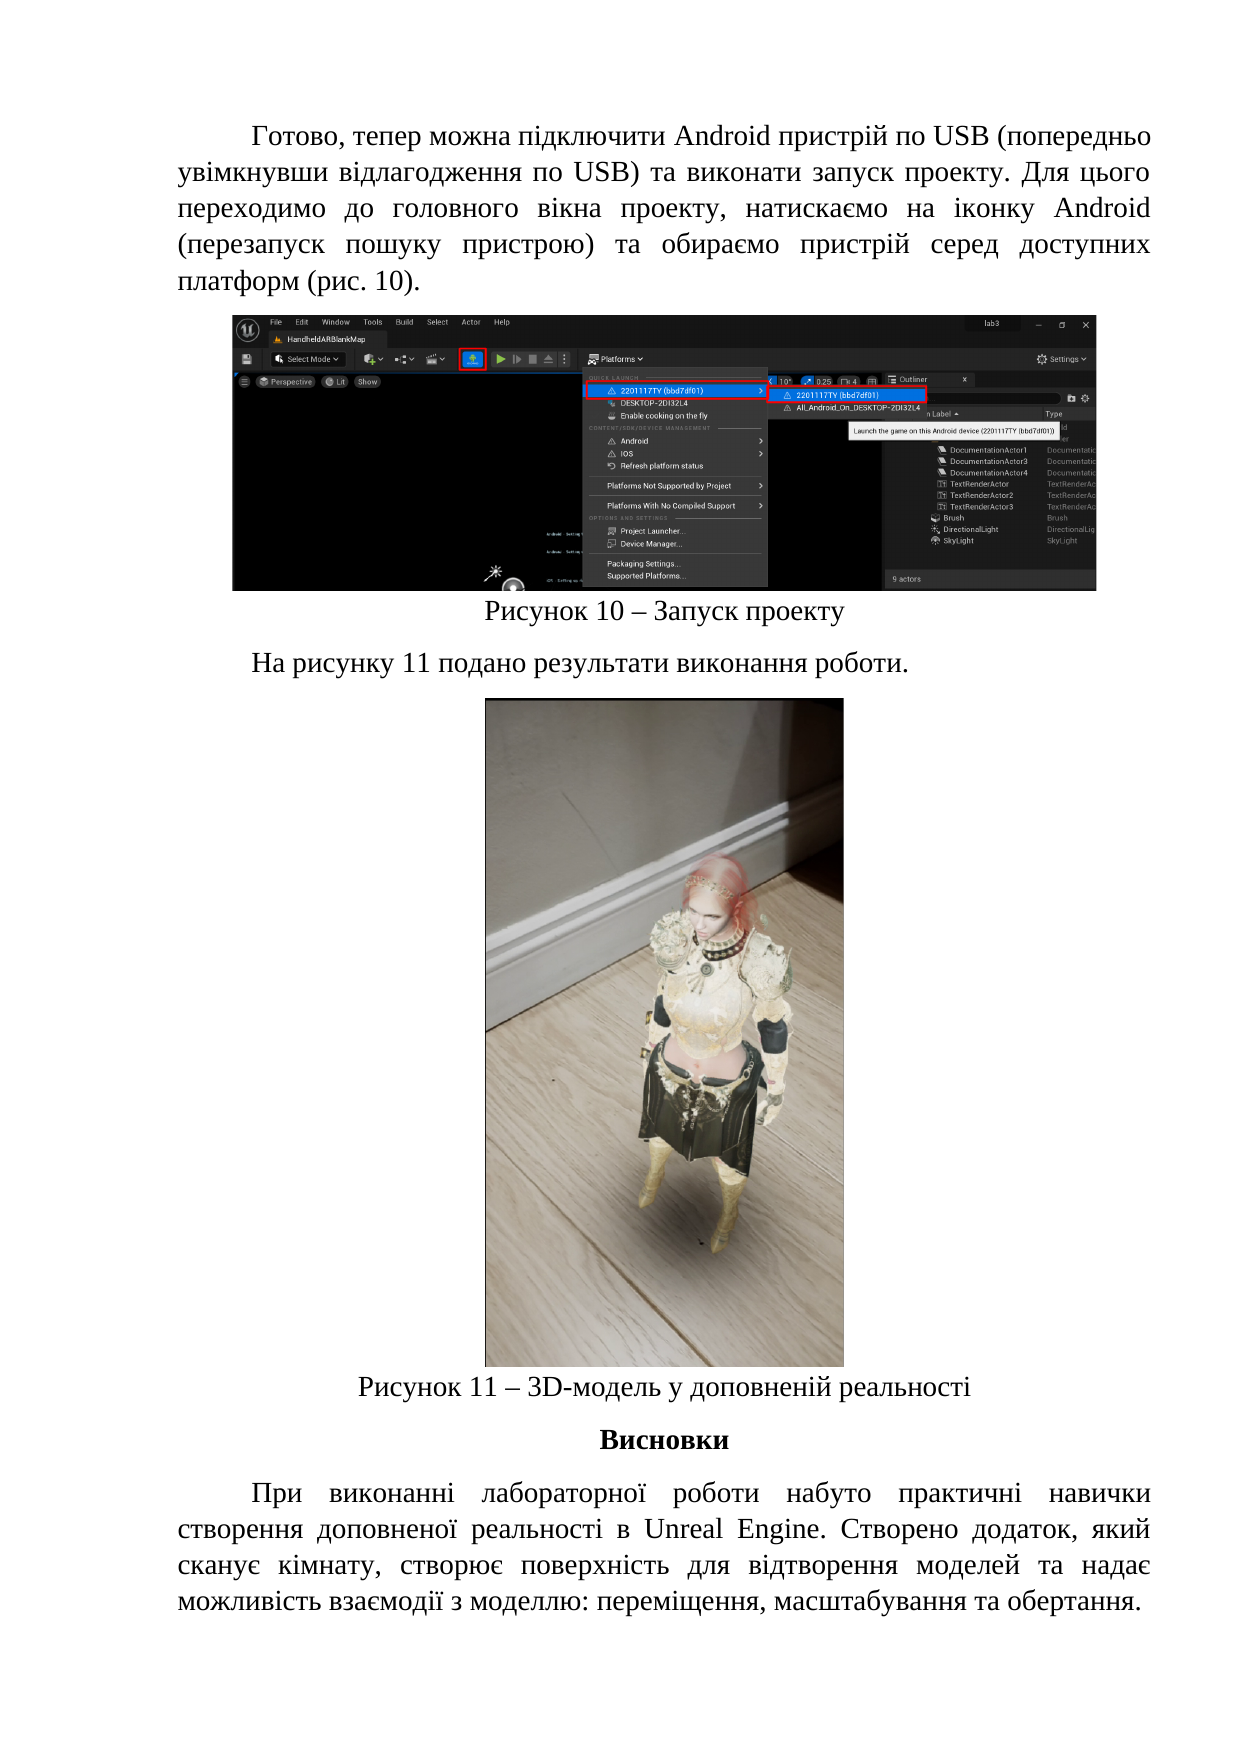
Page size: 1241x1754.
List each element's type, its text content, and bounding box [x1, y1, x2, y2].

text При виконанні лабораторної роботи набуто практичні навички створення доповненої реальності в Unreal Engine. Створено додаток, який сканує кімнату, створює поверхність для відтворення моделей та надає можливість взаємодії з моделлю: переміщення, масштабування та обертання. [177, 1475, 1152, 1617]
picture [485, 698, 844, 1367]
text На рисунку 11 подано результати виконання роботи. [177, 646, 1152, 679]
text Висновки [177, 1422, 1152, 1456]
picture [232, 315, 1097, 591]
text Готово, тепер можна підключити Android пристрій по USB (попередньо увімкнувши відлагодження по USB) та виконати запуск проекту. Для цього переходимо до головного вікна проекту, натискаємо на іконку Android (перезапуск пошуку пристрою) та обираємо пристрій серед доступних платформ (рис. 10). [177, 118, 1152, 296]
